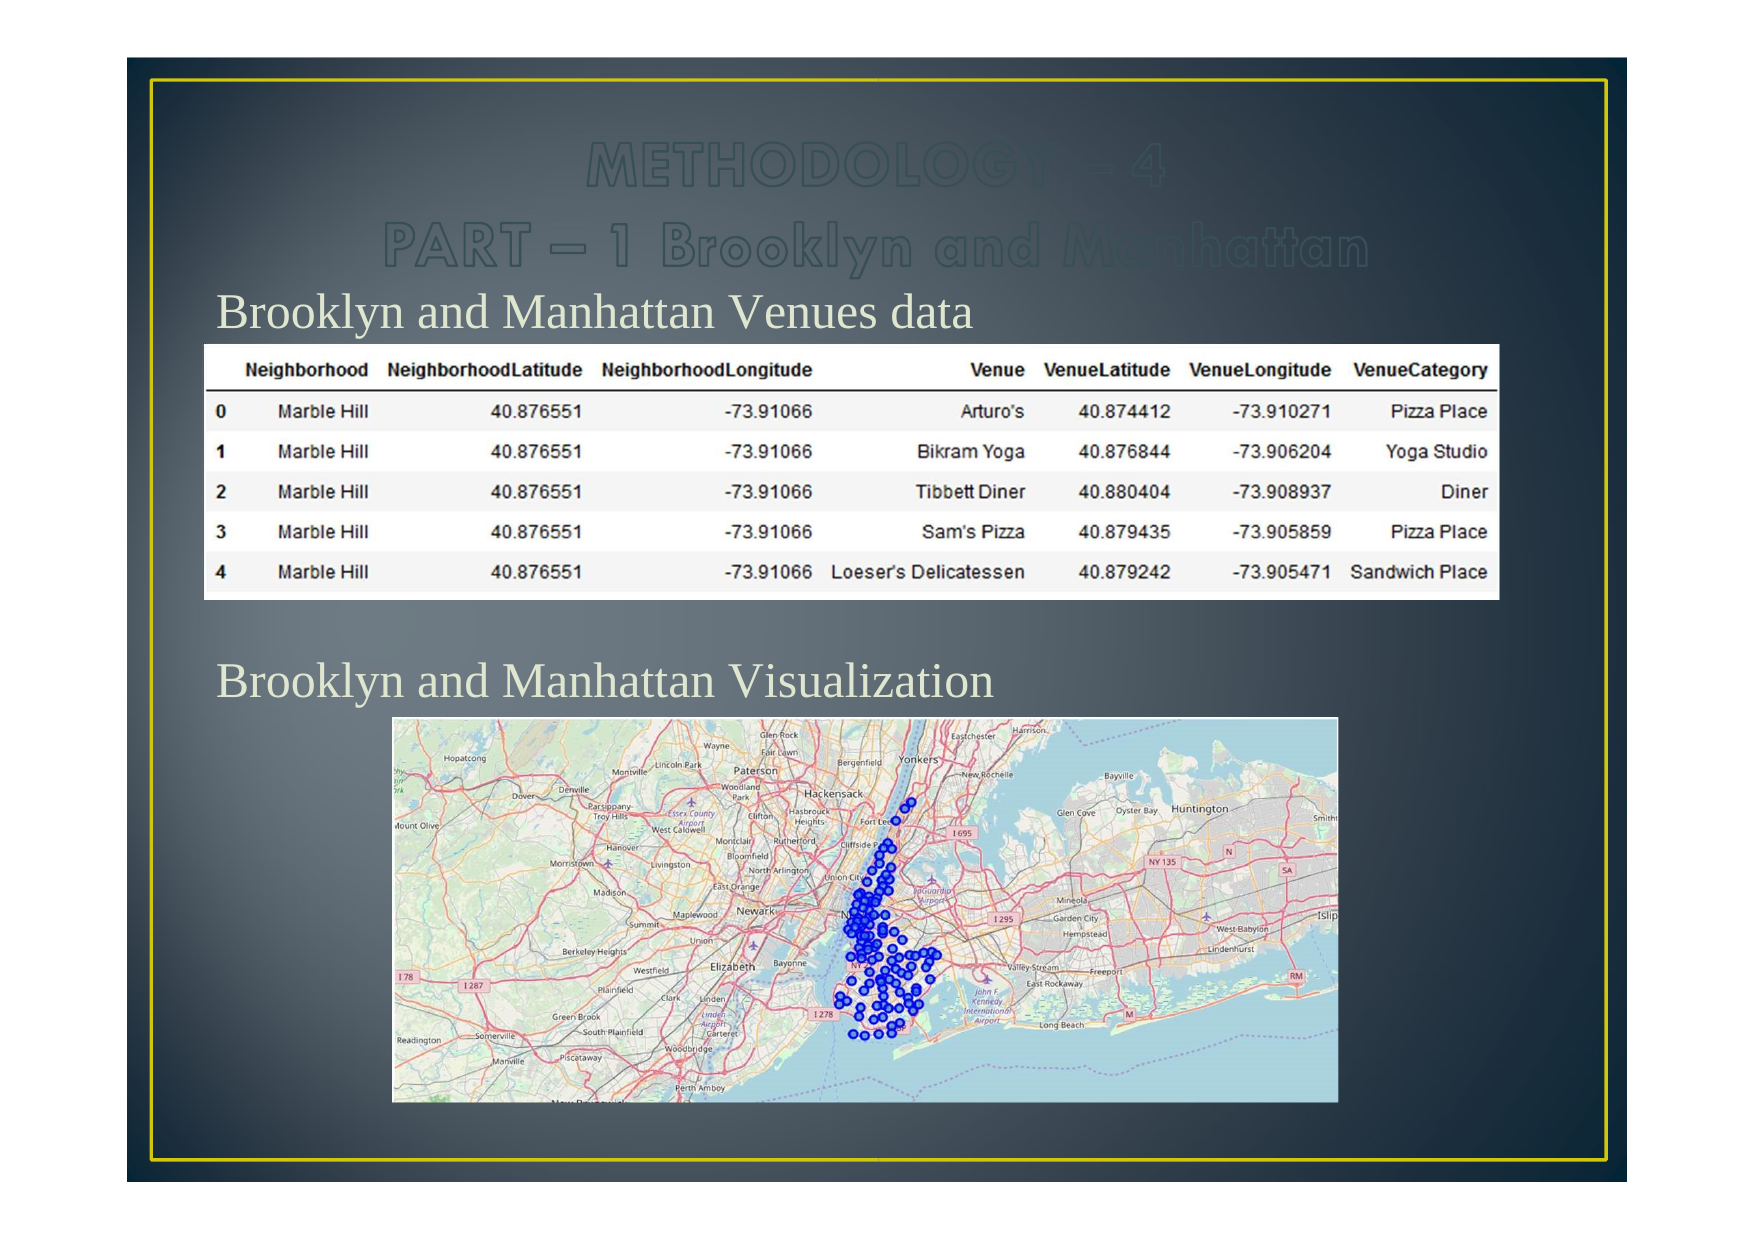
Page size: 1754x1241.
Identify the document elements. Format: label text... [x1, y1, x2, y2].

text Brooklyn and Manhattan Venues data [216, 140, 1520, 340]
text Brooklyn and Manhattan Visualization [216, 651, 1520, 709]
picture [126, 57, 1627, 1182]
